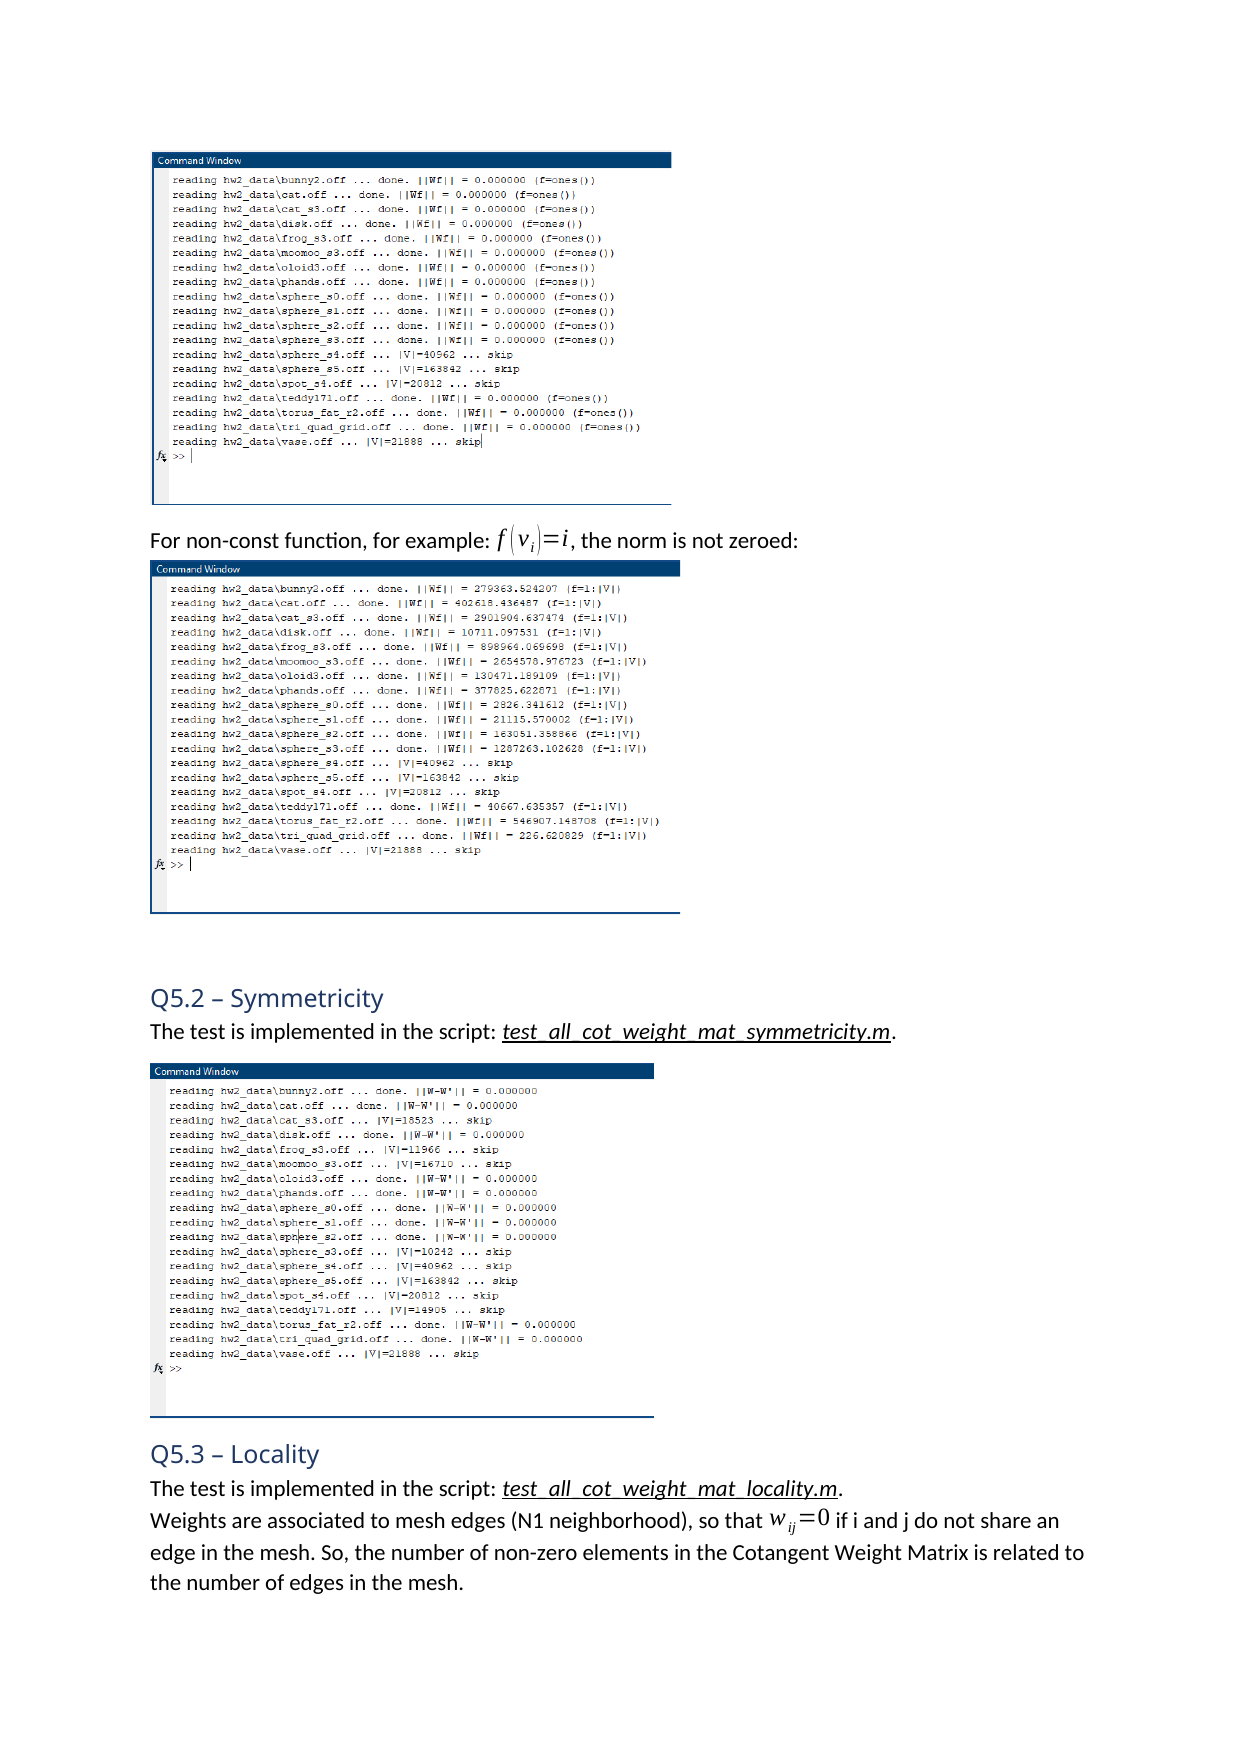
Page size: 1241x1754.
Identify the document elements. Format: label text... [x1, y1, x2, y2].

picture [150, 150, 672, 505]
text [150, 1474, 1090, 1596]
picture [150, 1063, 654, 1419]
subtitle Q5.3 – Locality [150, 1437, 1090, 1471]
text The test is implemented in the script: test_all_cot_weight_mat_symmetricity.m. [150, 1017, 1090, 1045]
picture [150, 560, 680, 915]
subtitle Q5.2 – Symmetricity [150, 980, 1090, 1014]
